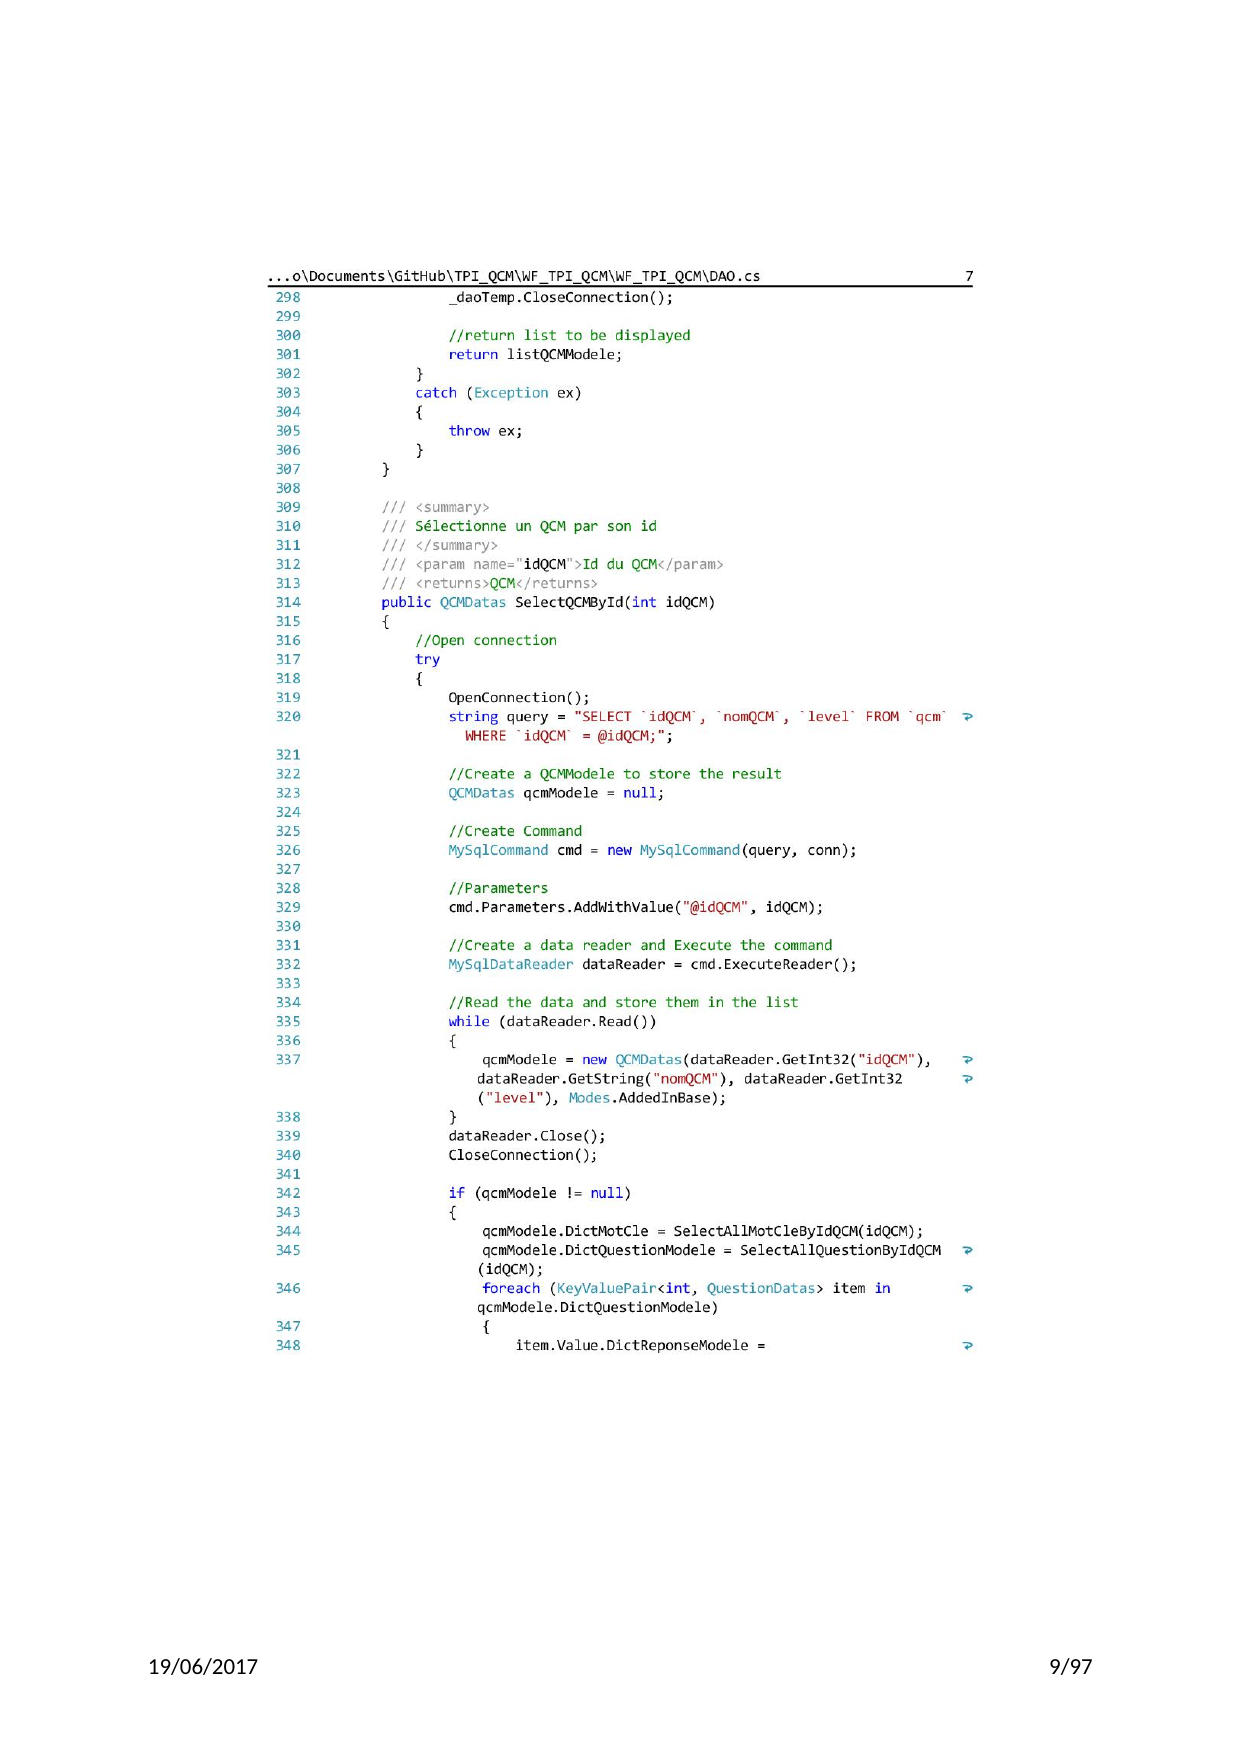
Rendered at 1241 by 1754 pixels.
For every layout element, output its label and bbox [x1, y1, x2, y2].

picture [147, 147, 1093, 1484]
